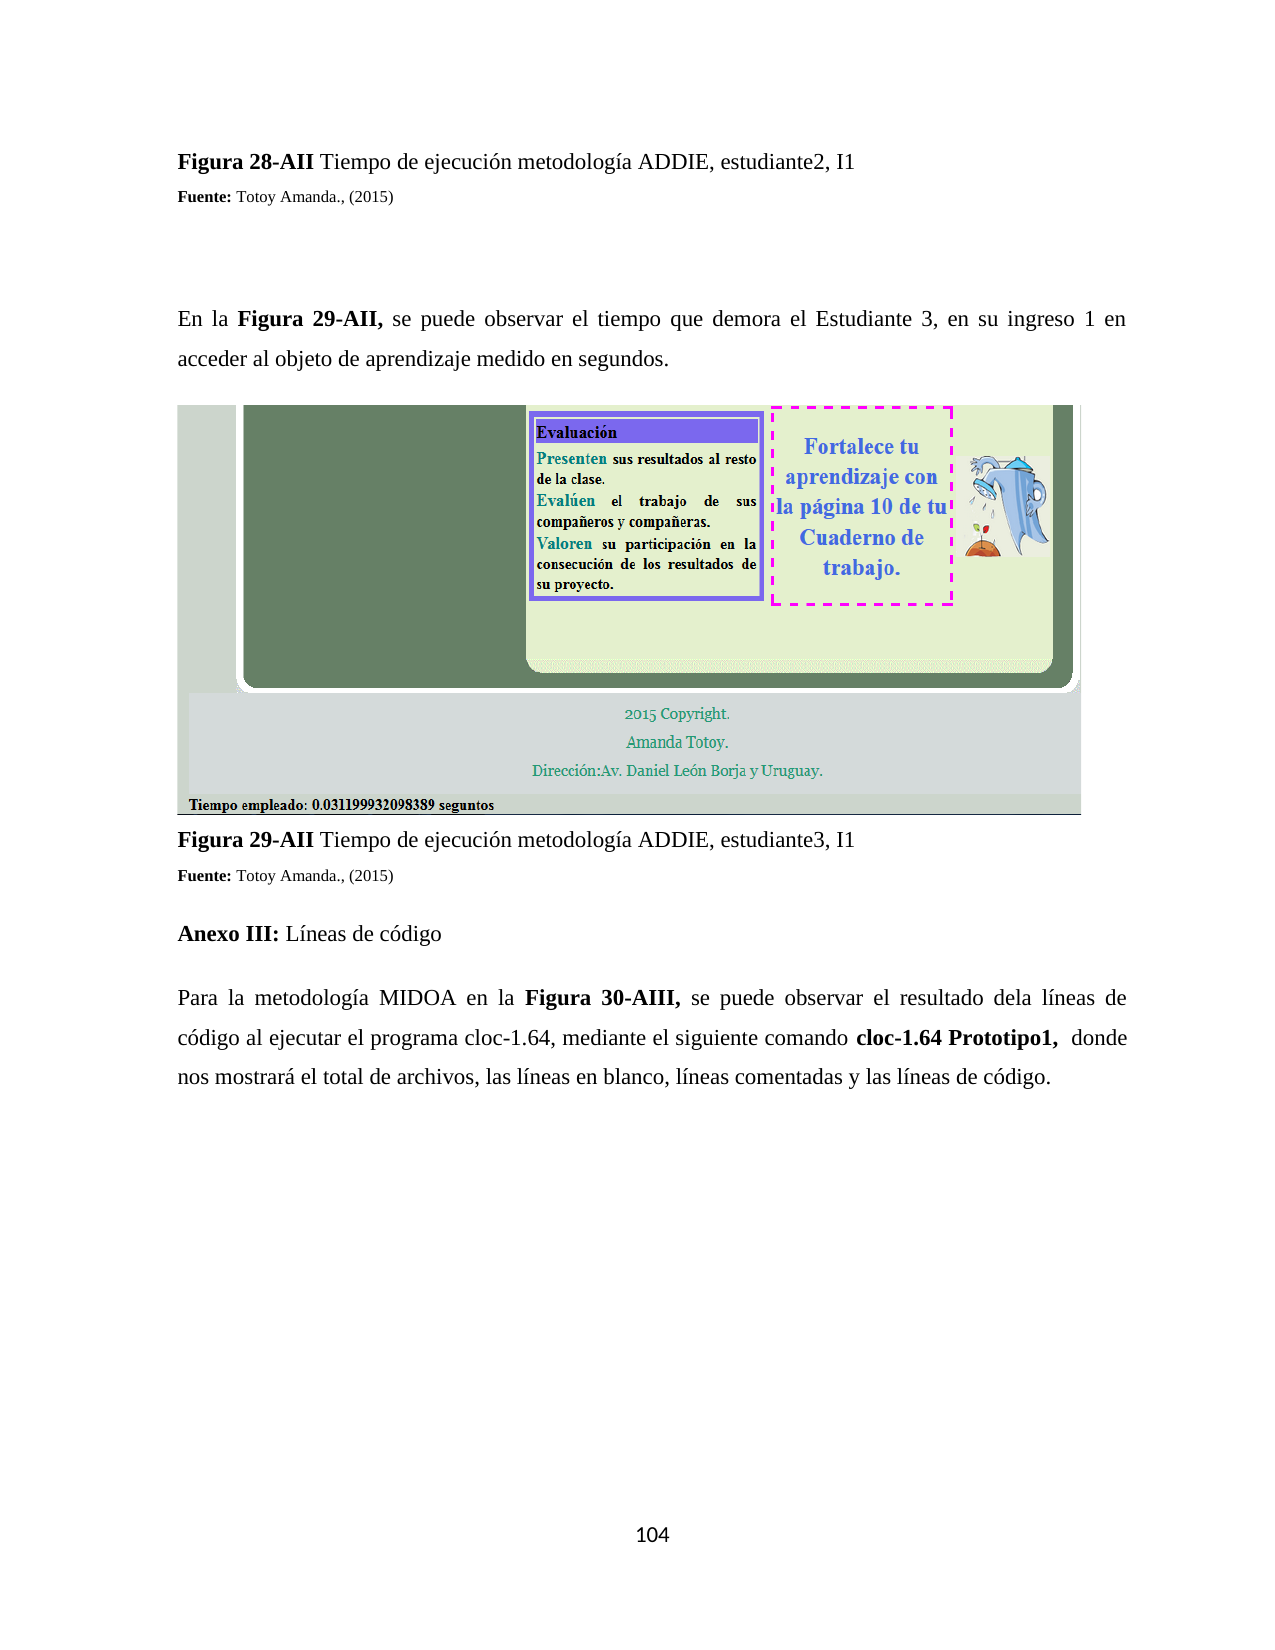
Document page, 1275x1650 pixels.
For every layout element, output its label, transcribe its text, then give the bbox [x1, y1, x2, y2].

text Figura 28-AII Tiempo de ejecución metodología ADDIE, estudiante2, I1 [177, 148, 1127, 174]
text En la Figura 29-AII, se puede observar el tiempo que demora el Estudiante 3, en su ingreso 1 en acceder al objeto de aprendizaje medido en segundos. [177, 305, 1127, 371]
text Anexo III: Líneas de código [177, 920, 1127, 946]
text Para la metodología MIDOA en la Figura 30-AIII, se puede observar el resultado dela líneas de código al ejecutar el programa cloc-1.64, mediante el siguiente comando cloc-1.64 Prototipo1, donde nos mostrará el total de archivos, las líneas en blanco, líneas comentadas y las líneas de código. [177, 984, 1127, 1089]
picture [177, 405, 1082, 815]
text Figura 29-AII Tiempo de ejecución metodología ADDIE, estudiante3, I1 [177, 827, 1127, 853]
text Fuente: Totoy Amanda., (2015) [177, 866, 1127, 885]
text Fuente: Totoy Amanda., (2015) [177, 187, 1127, 206]
